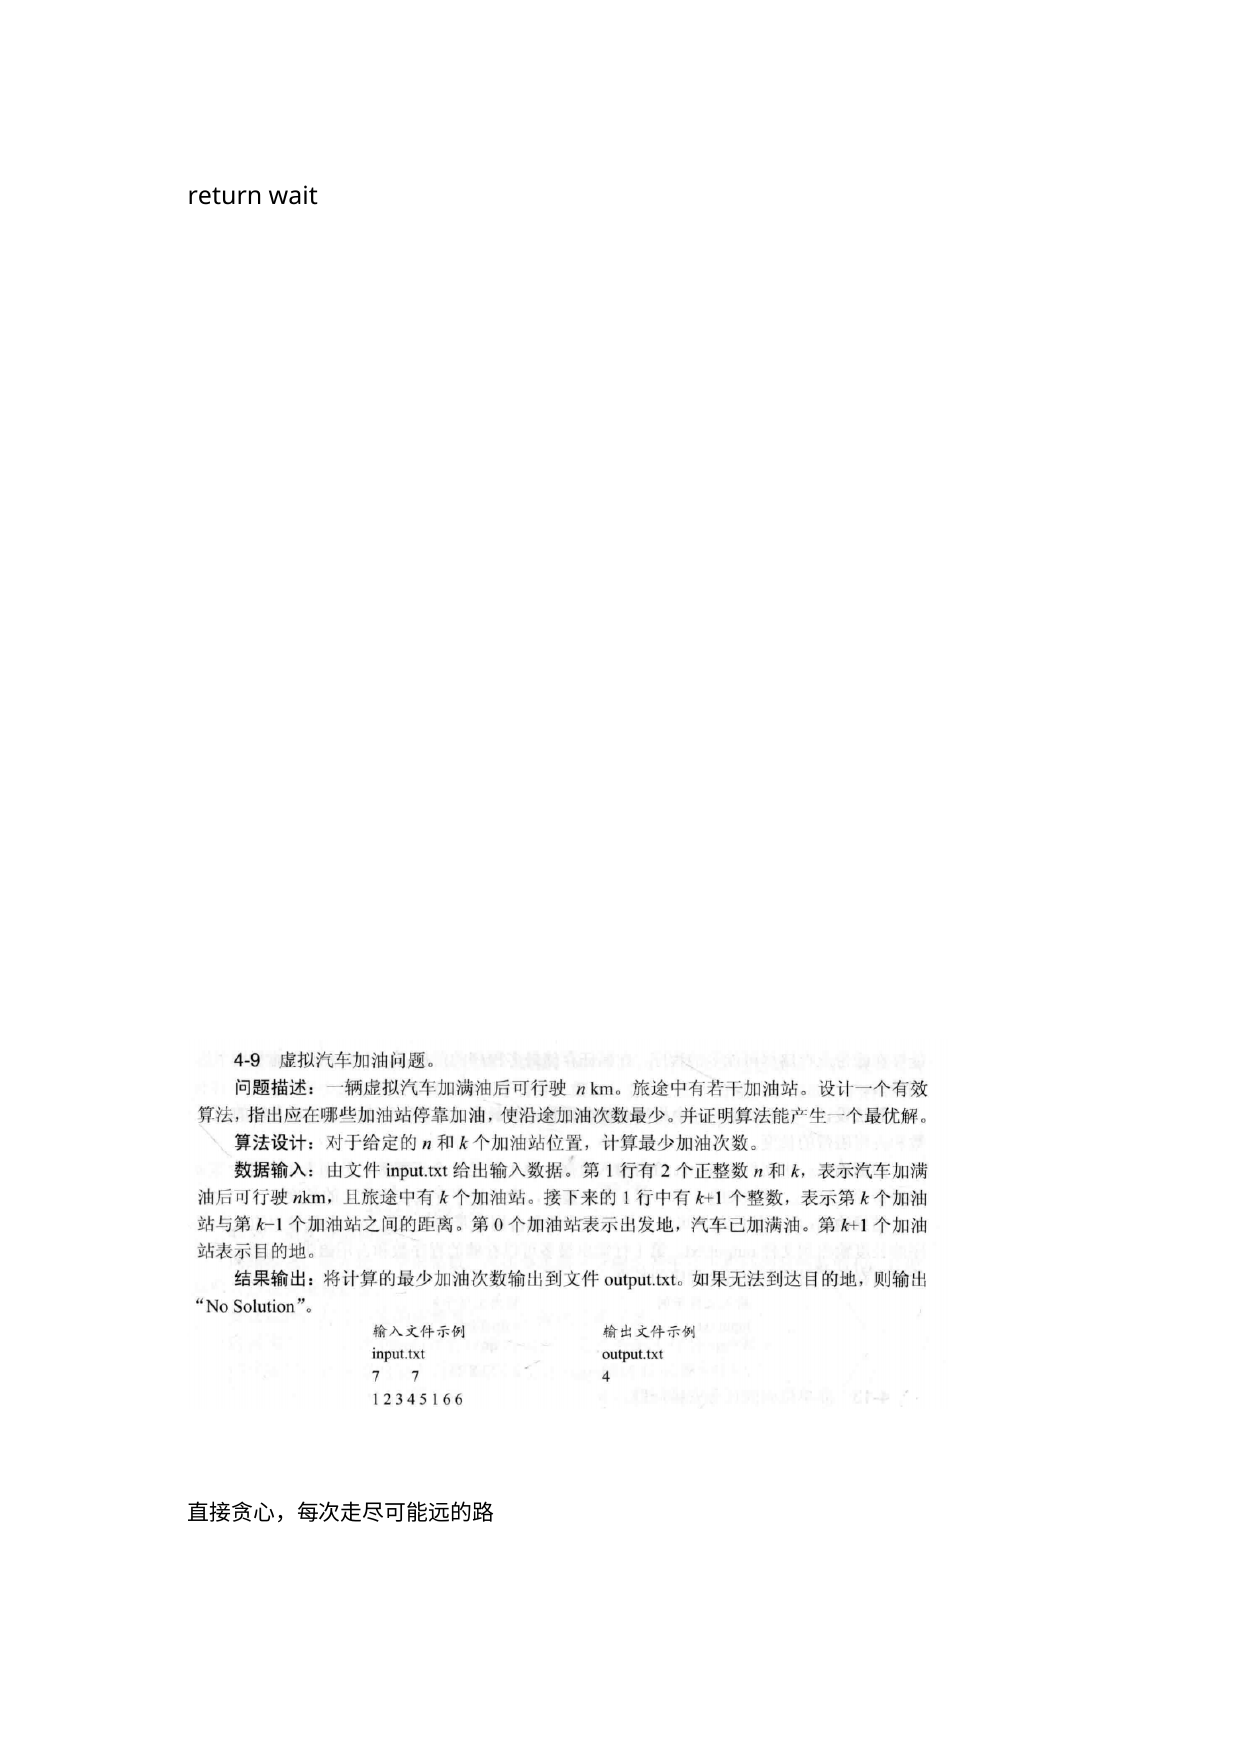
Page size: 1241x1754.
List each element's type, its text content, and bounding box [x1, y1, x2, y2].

text 直接贪心，每次走尽可能远的路 [187, 1494, 1053, 1527]
text return wait [187, 162, 1053, 227]
picture [187, 1039, 948, 1409]
